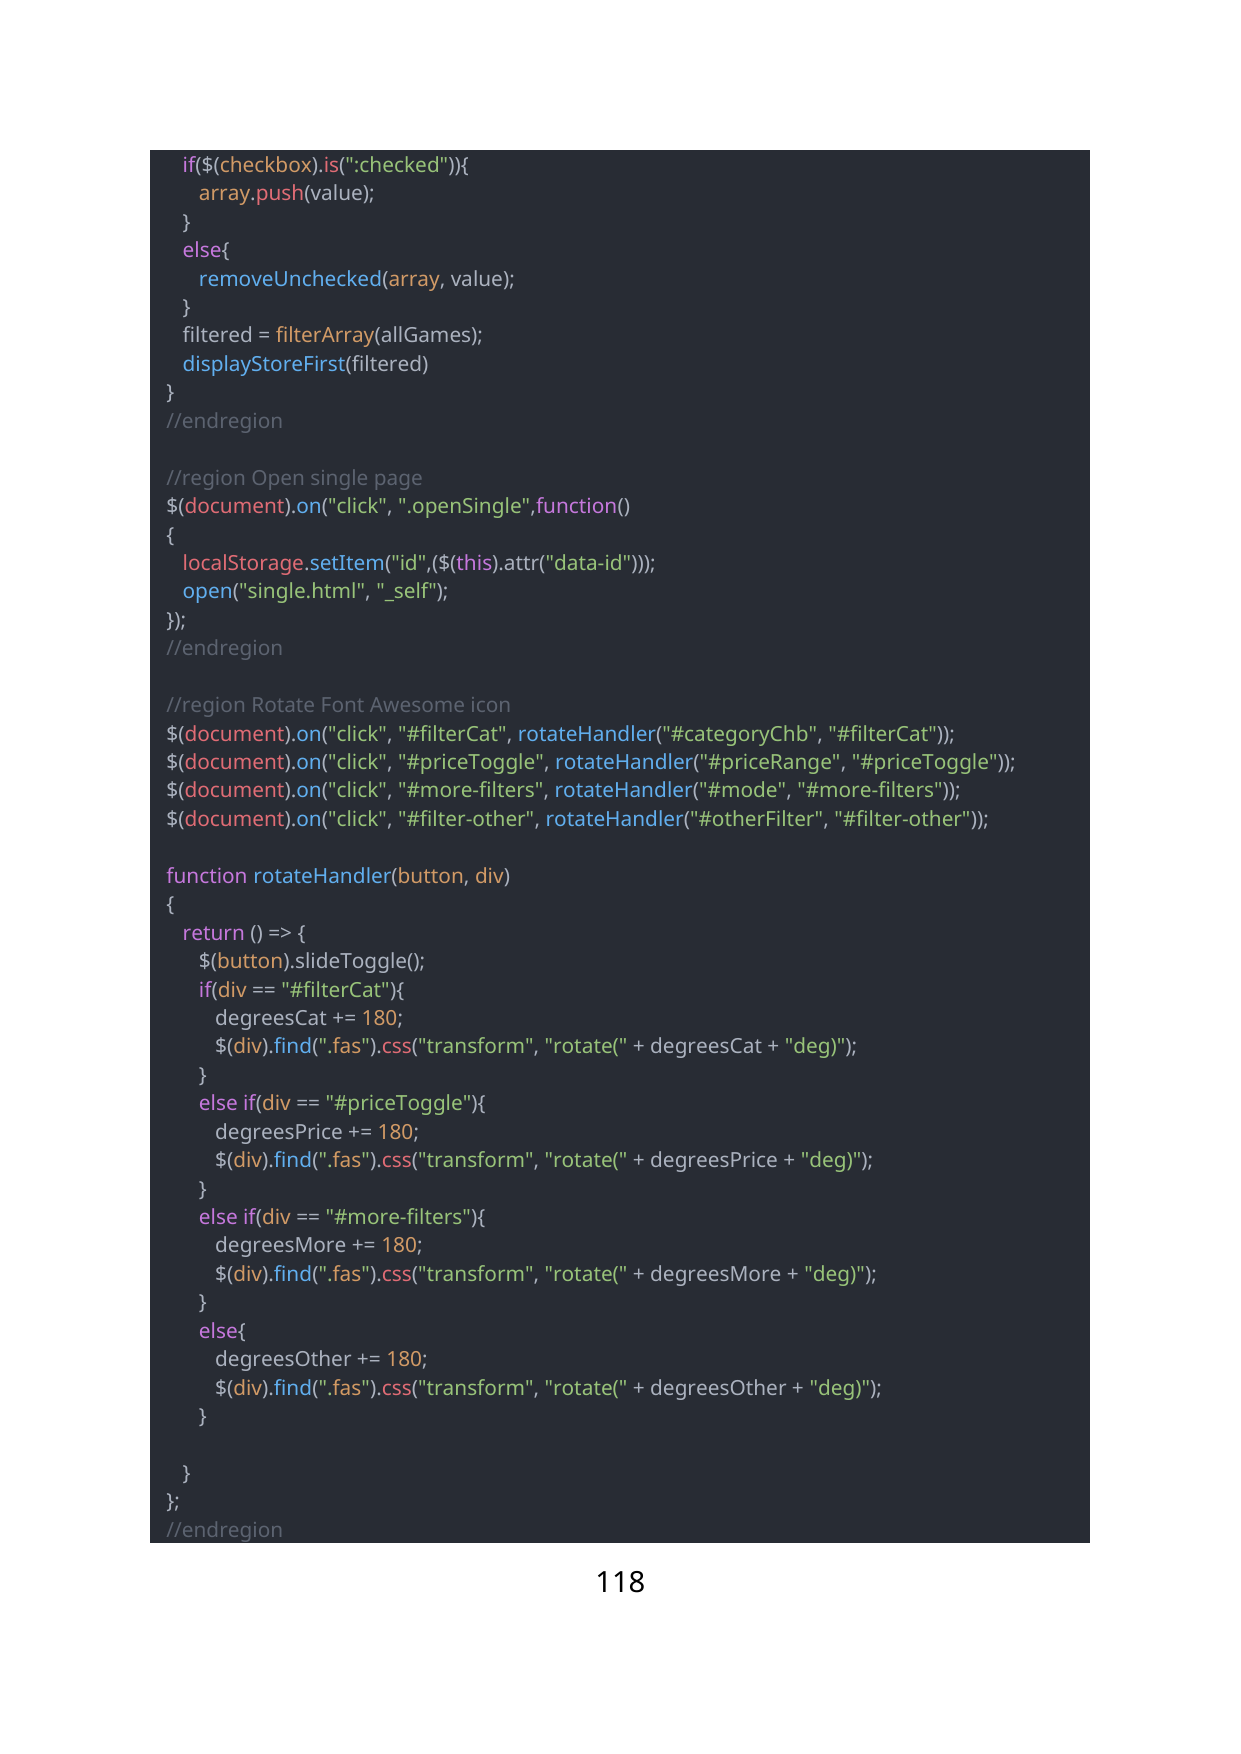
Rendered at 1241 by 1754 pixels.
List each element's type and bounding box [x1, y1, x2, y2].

text [150, 150, 1090, 1543]
